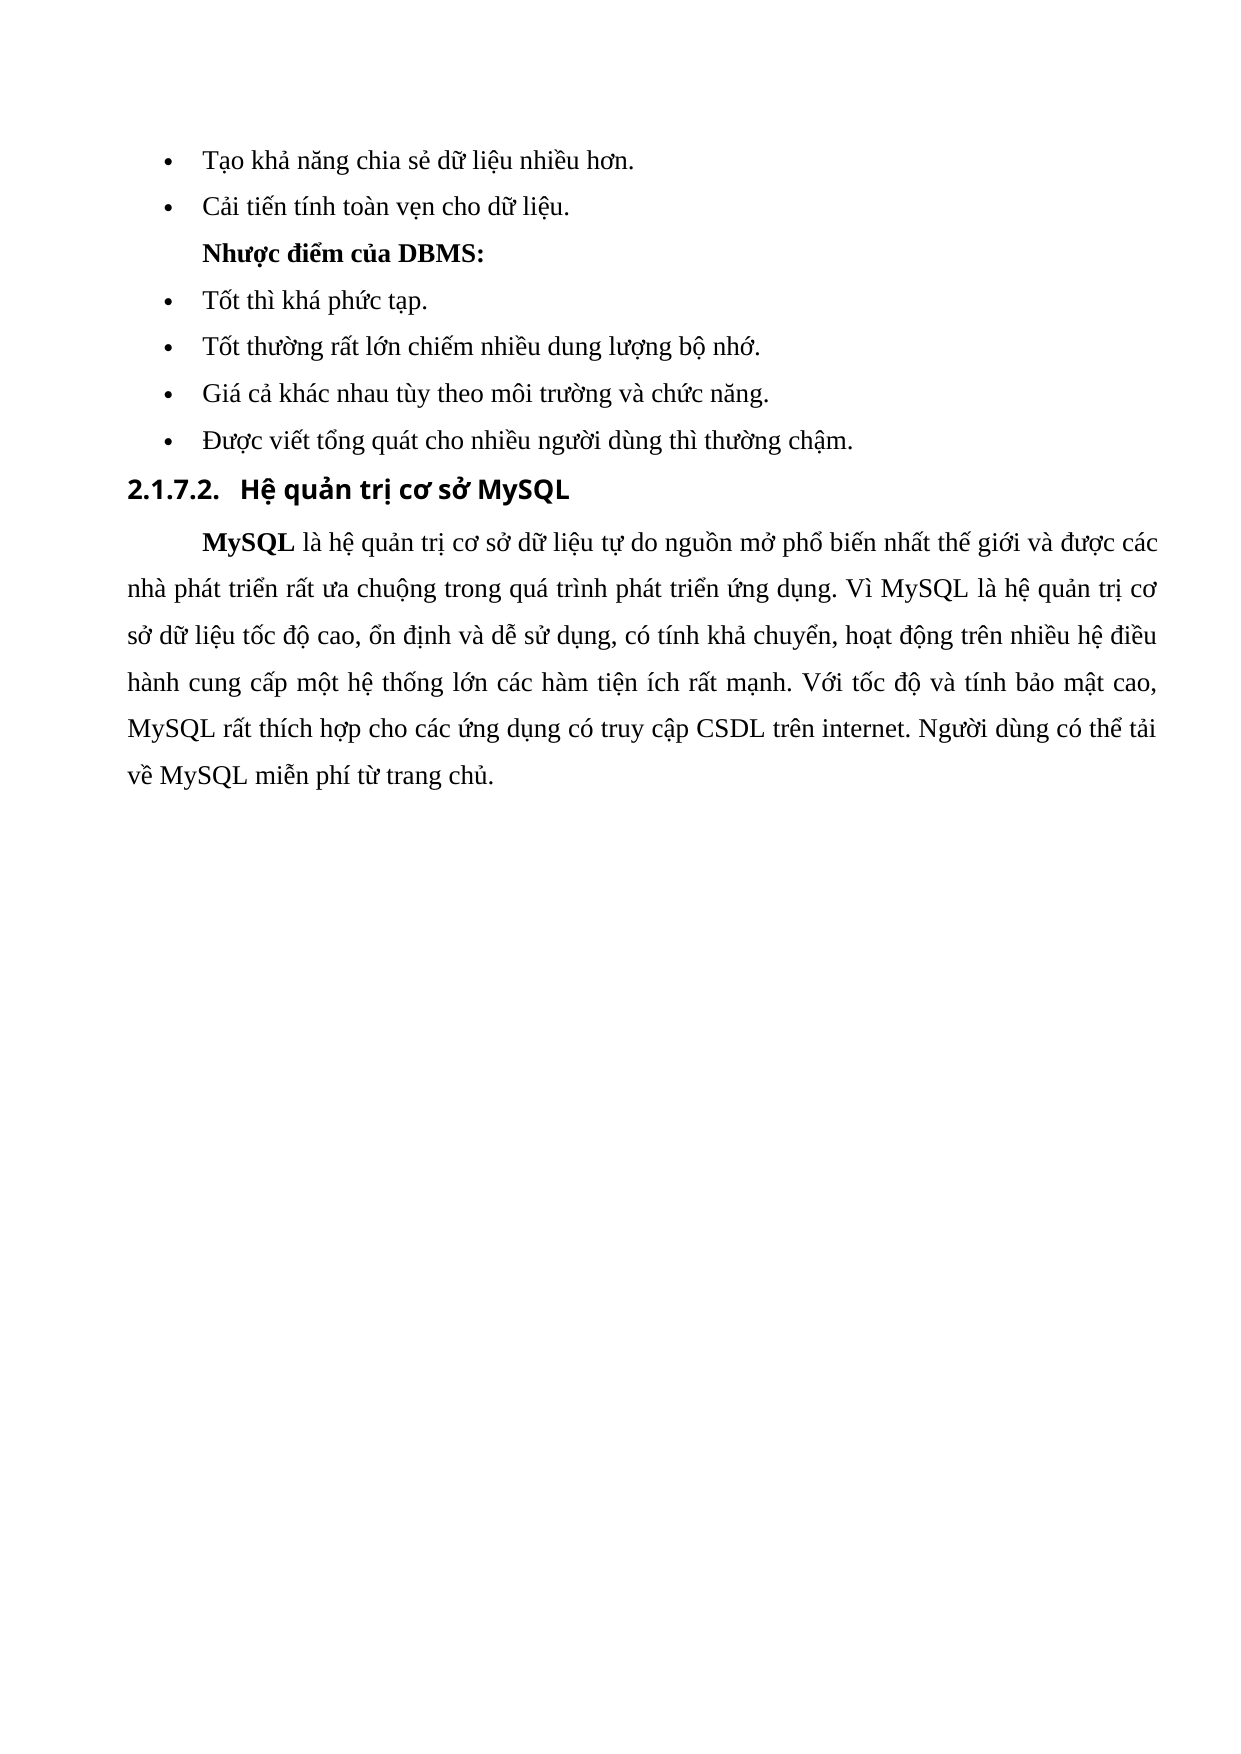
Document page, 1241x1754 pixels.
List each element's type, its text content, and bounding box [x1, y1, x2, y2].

list Tốt thì khá phức tạp. [164, 284, 1159, 315]
list Được viết tổng quát cho nhiều người dùng thì thường chậm. [164, 424, 1159, 455]
list Tốt thường rất lớn chiếm nhiều dung lượng bộ nhớ. [164, 330, 1159, 362]
list Giá cả khác nhau tùy theo môi trường và chức năng. [164, 377, 1159, 408]
text Nhược điểm của DBMS: [127, 237, 1159, 268]
list Tạo khả năng chia sẻ dữ liệu nhiều hơn. [164, 144, 1159, 175]
subtitle 2.1.7.2. Hệ quản trị cơ sở MySQL [127, 470, 1159, 507]
list Cải tiến tính toàn vẹn cho dữ liệu. [164, 190, 1159, 222]
text MySQL là hệ quản trị cơ sở dữ liệu tự do nguồn mở phổ biến nhất thế giới và được các nhà phát triển rất ưa chuộng trong quá trình phát triển ứng dụng. Vì MySQL là hệ quản trị cơ sở dữ liệu tốc độ cao, ổn định và dễ sử dụng, có tính khả chuyển, hoạt động trên nhiều hệ điều hành cung cấp một hệ thống lớn các hàm tiện ích rất mạnh. Với tốc độ và tính bảo mật cao, MySQL rất thích hợp cho các ứng dụng có truy cập CSDL trên internet. Người dùng có thể tải về MySQL miễn phí từ trang chủ. [127, 526, 1159, 790]
